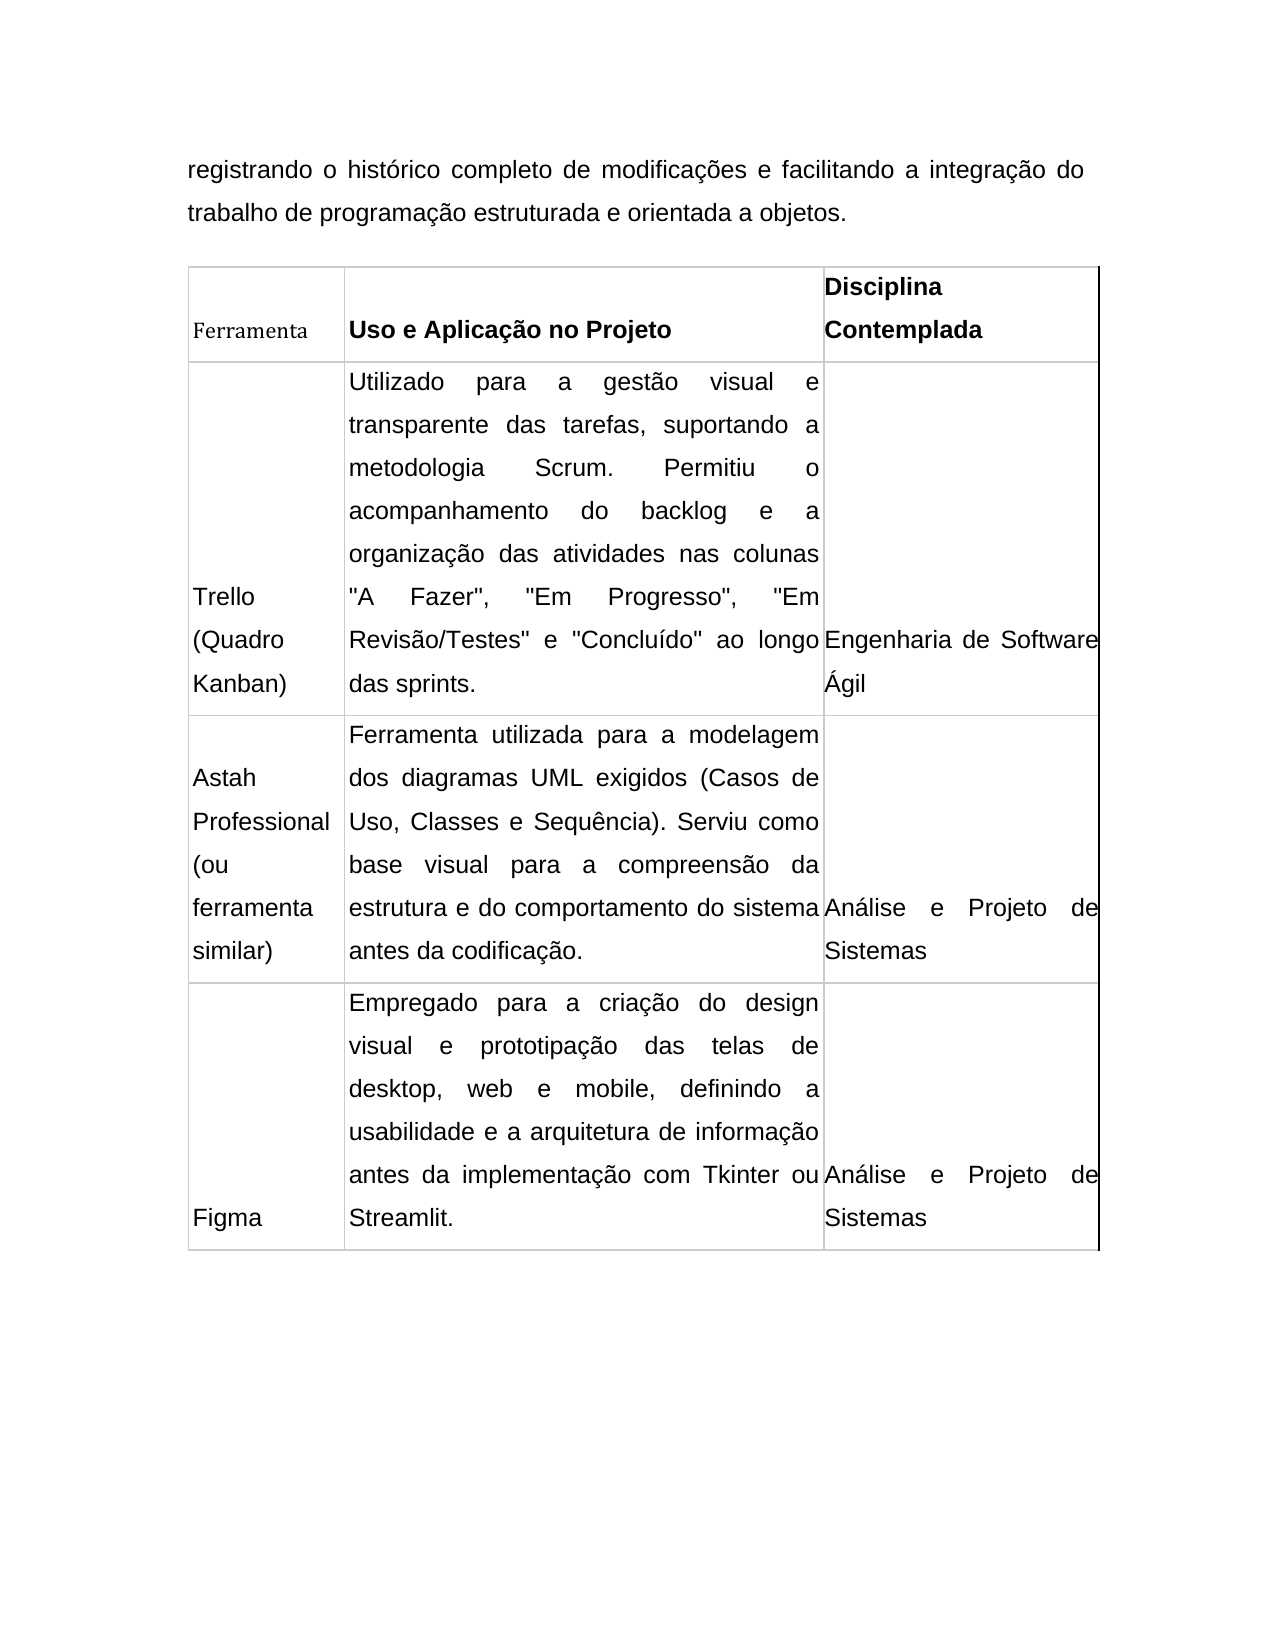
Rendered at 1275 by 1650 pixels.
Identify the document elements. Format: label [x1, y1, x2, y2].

text [187, 155, 1086, 227]
